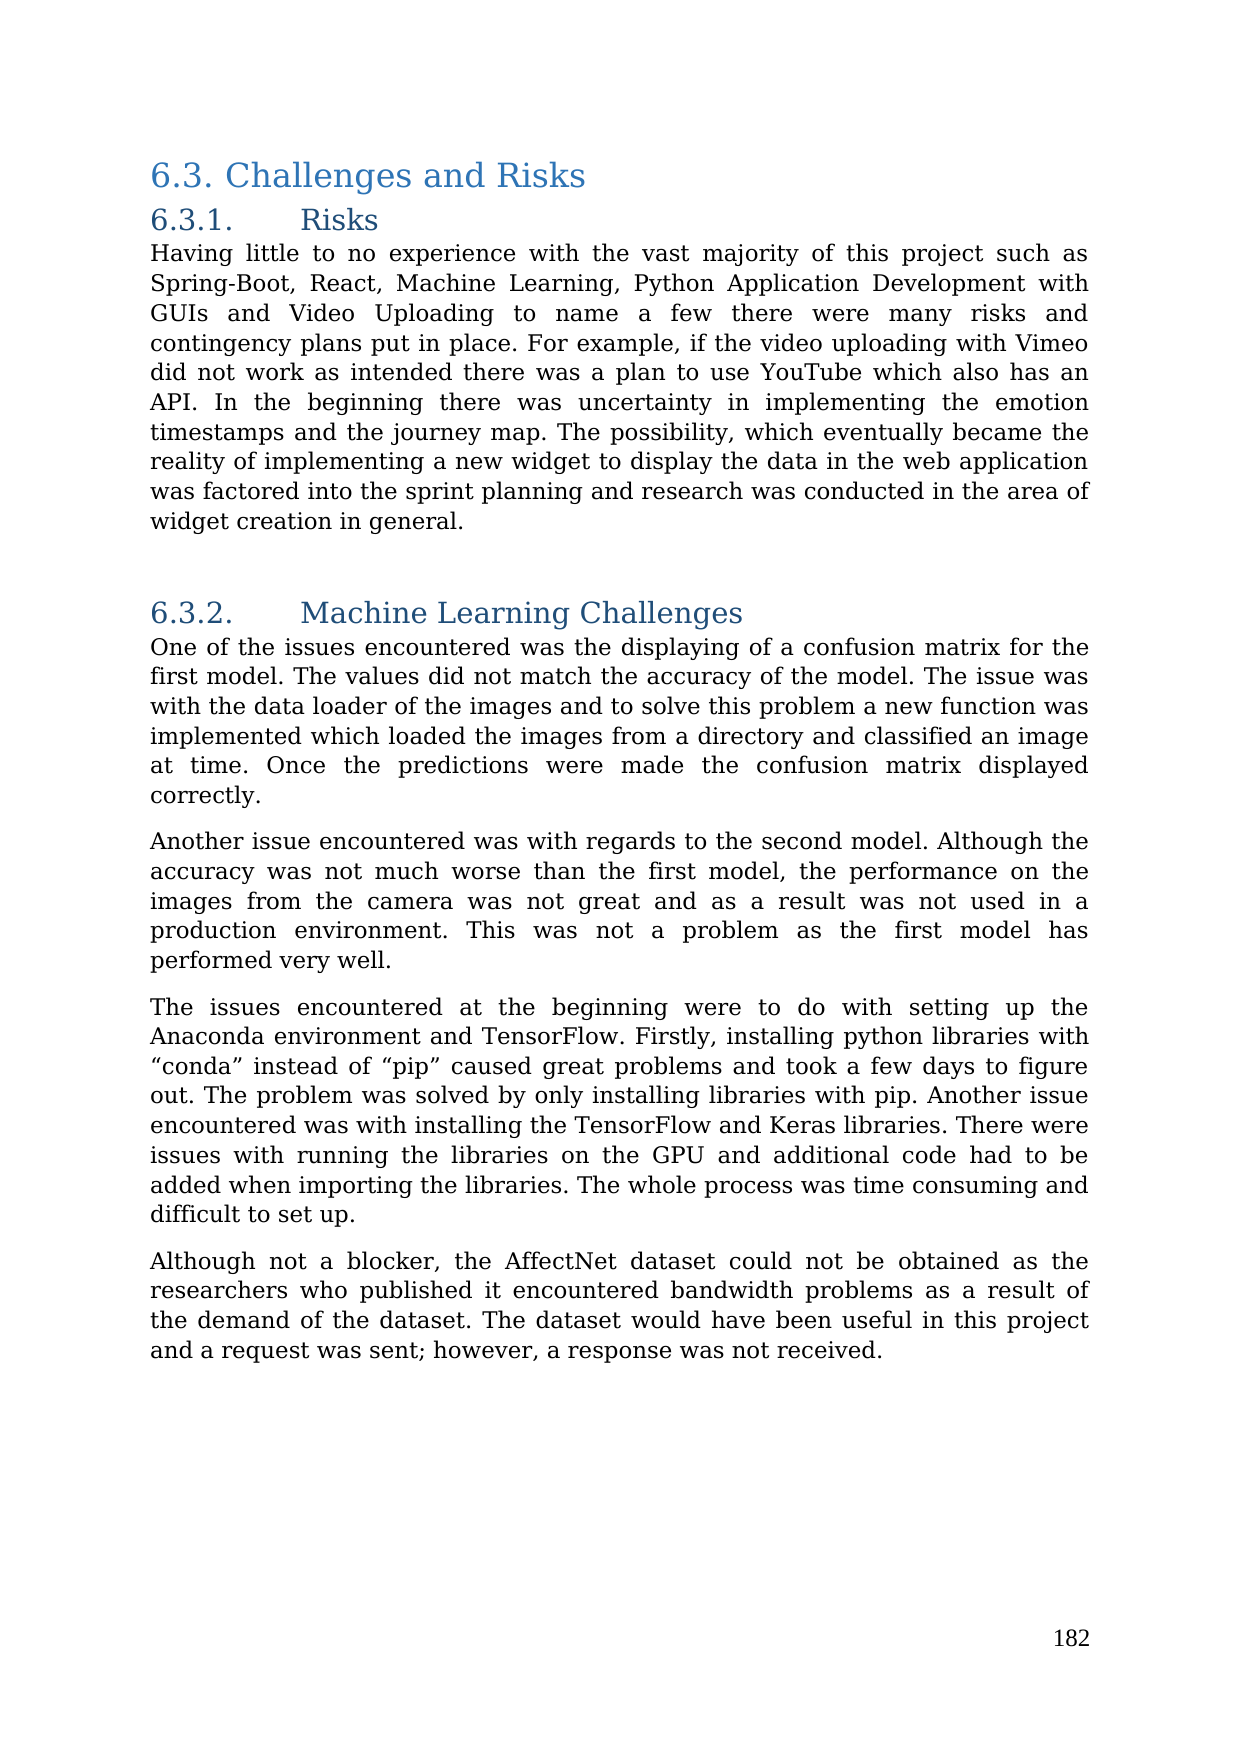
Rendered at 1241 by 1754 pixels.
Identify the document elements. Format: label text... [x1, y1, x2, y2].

subtitle Machine Learning Challenges [150, 594, 1090, 629]
subtitle Risks [150, 201, 1090, 236]
text Another issue encountered was with regards to the second model. Although the accuracy was not much worse than the first model, the performance on the images from the camera was not great and as a result was not used in a production environment. This was not a problem as the first model has performed very well. [150, 827, 1090, 973]
text The issues encountered at the beginning were to do with setting up the Anaconda environment and TensorFlow. Firstly, installing python libraries with “conda” instead of “pip” caused great problems and took a few days to figure out. The problem was solved by only installing libraries with pip. Another issue encountered was with installing the TensorFlow and Keras libraries. There were issues with running the libraries on the GPU and additional code had to be added when importing the libraries. The whole process was time consuming and difficult to set up. [150, 992, 1090, 1227]
text One of the issues encountered was the displaying of a confusion matrix for the first model. The values did not match the accuracy of the model. The issue was with the data loader of the images and to solve this problem a new function was implemented which loaded the images from a directory and classified an image at time. Once the predictions were made the confusion matrix displayed correctly. [150, 632, 1090, 808]
text Having little to no experience with the vast majority of this project such as Spring-Boot, React, Machine Learning, Python Application Development with GUIs and Video Uploading to name a few there were many risks and contingency plans put in place. For example, if the video uploading with Vimeo did not work as intended there was a plan to use YouTube which also has an API. In the beginning there was uncertainty in implementing the emotion timestamps and the journey map. The possibility, which eventually became the reality of implementing a new widget to display the data in the web application was factored into the sprint planning and research was conducted in the area of widget creation in general. [150, 239, 1090, 534]
subtitle Challenges and Risks [150, 154, 1090, 194]
text Although not a blocker, the AffectNet dataset could not be obtained as the researchers who published it encountered bandwidth problems as a result of the demand of the dataset. The dataset would have been useful in this project and a request was sent; however, a response was not received. [150, 1246, 1090, 1363]
